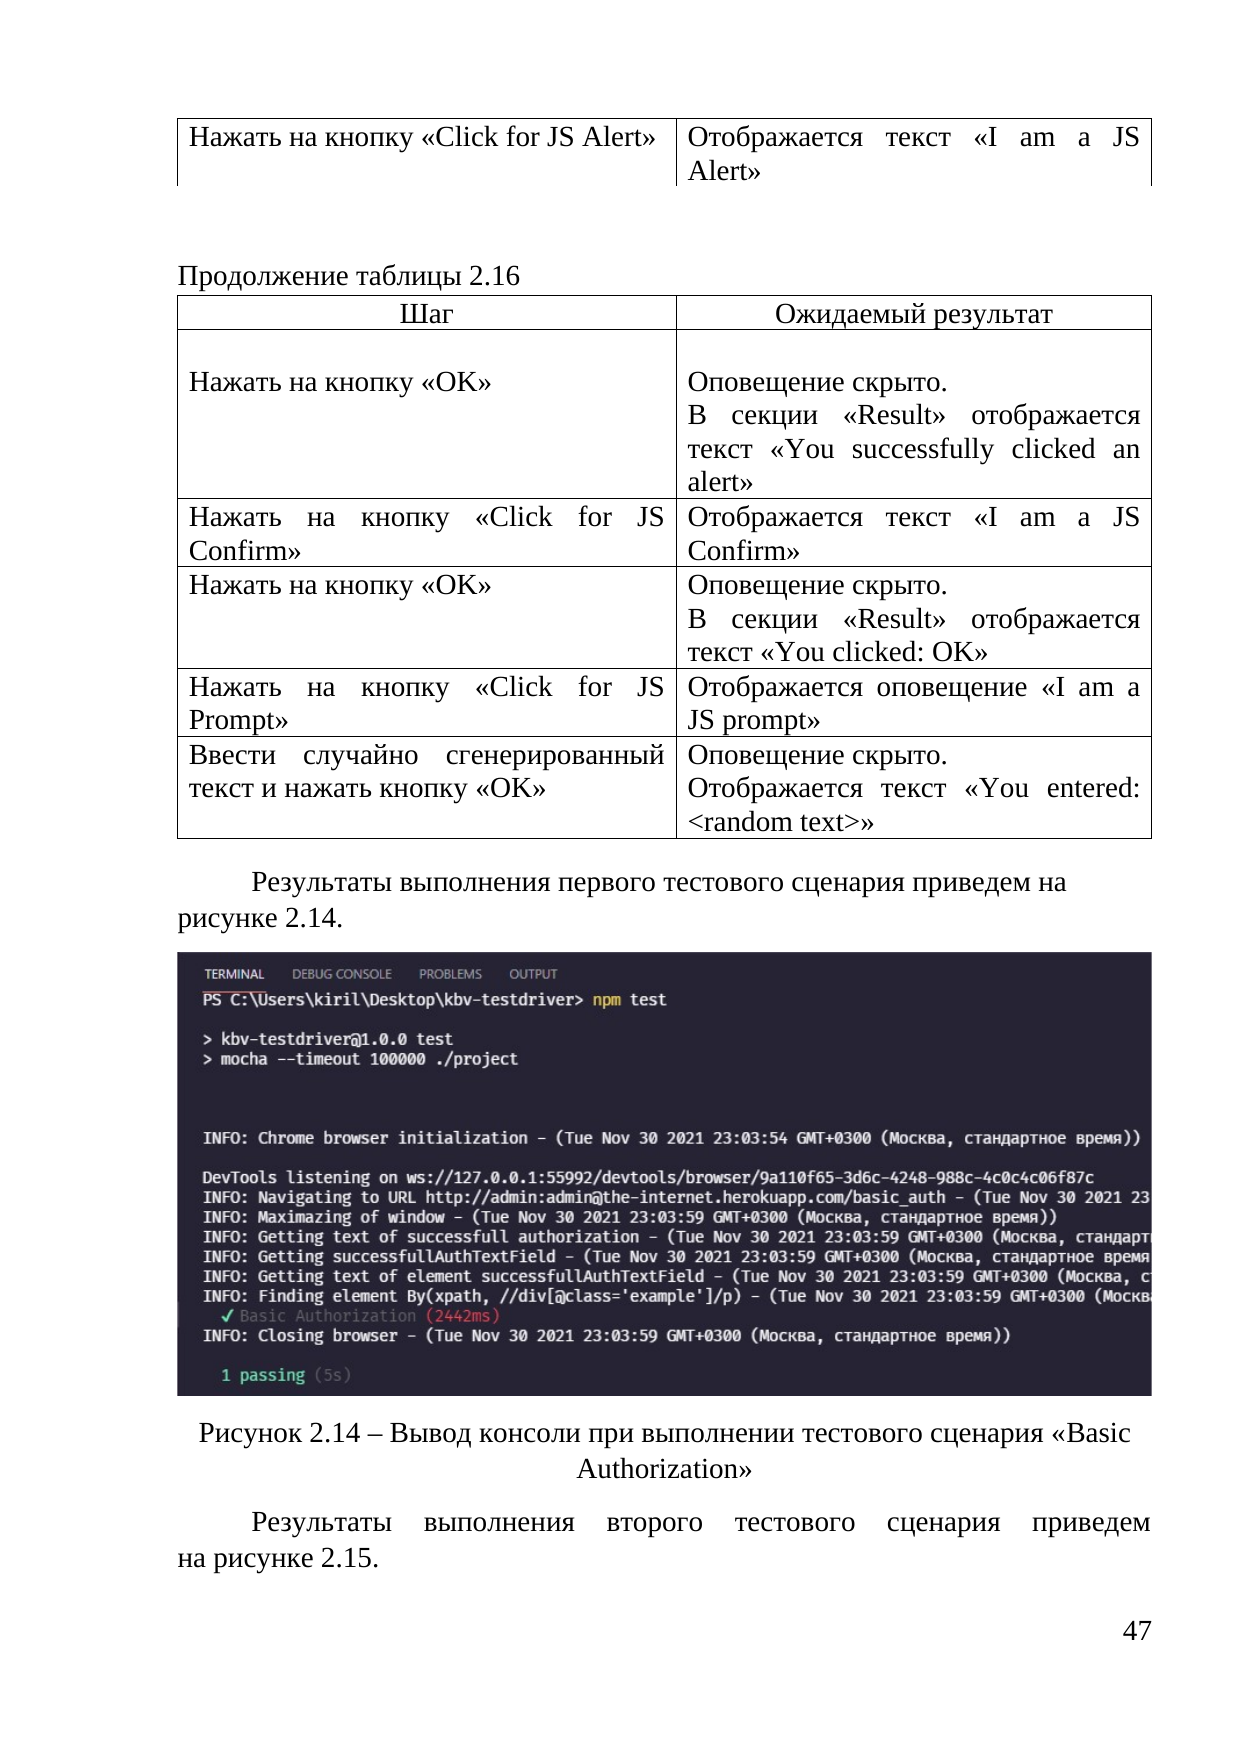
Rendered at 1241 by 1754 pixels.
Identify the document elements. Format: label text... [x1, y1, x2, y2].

table_cell Нажать на кнопку «OK» [178, 330, 676, 498]
table_cell Нажать на кнопку «Click for JS Prompt» [178, 669, 676, 736]
table_cell Отображается текст «I am a JS Alert» [677, 119, 1151, 186]
table_cell Отображается текст «I am a JS Confirm» [677, 499, 1151, 566]
picture [177, 952, 1152, 1396]
table_cell Отображается оповещение «I am a JS prompt» [677, 669, 1151, 736]
table_header Ожидаемый результат [677, 296, 1151, 329]
table_cell Оповещение скрыто. В секции «Result» отображается текст «You clicked: OK» [677, 567, 1151, 668]
table_cell Нажать на кнопку «OK» [178, 567, 676, 668]
table_cell Оповещение скрыто. Отображается текст «You entered: <random text>» [677, 737, 1151, 838]
text Рисунок 2.14 – Вывод консоли при выполнении тестового сценария «Basic Authorization» [177, 1415, 1152, 1485]
table_cell Оповещение скрыто. В секции «Result» отображается текст «You successfully clicked an alert» [677, 330, 1151, 498]
table_header Шаг [178, 296, 676, 329]
text Продолжение таблицы 2.16 [177, 258, 1152, 292]
table_cell Ввести случайно сгенерированный текст и нажать кнопку «OK» [178, 737, 676, 838]
text Результаты выполнения первого тестового сценария приведем на рисунке 2.14. [177, 864, 1152, 933]
text Результаты выполнения второго тестового сценария приведем на рисунке 2.15. [177, 1504, 1152, 1574]
table_cell Нажать на кнопку «Click for JS Confirm» [178, 499, 676, 566]
table_cell Нажать на кнопку «Click for JS Alert» [178, 119, 676, 186]
